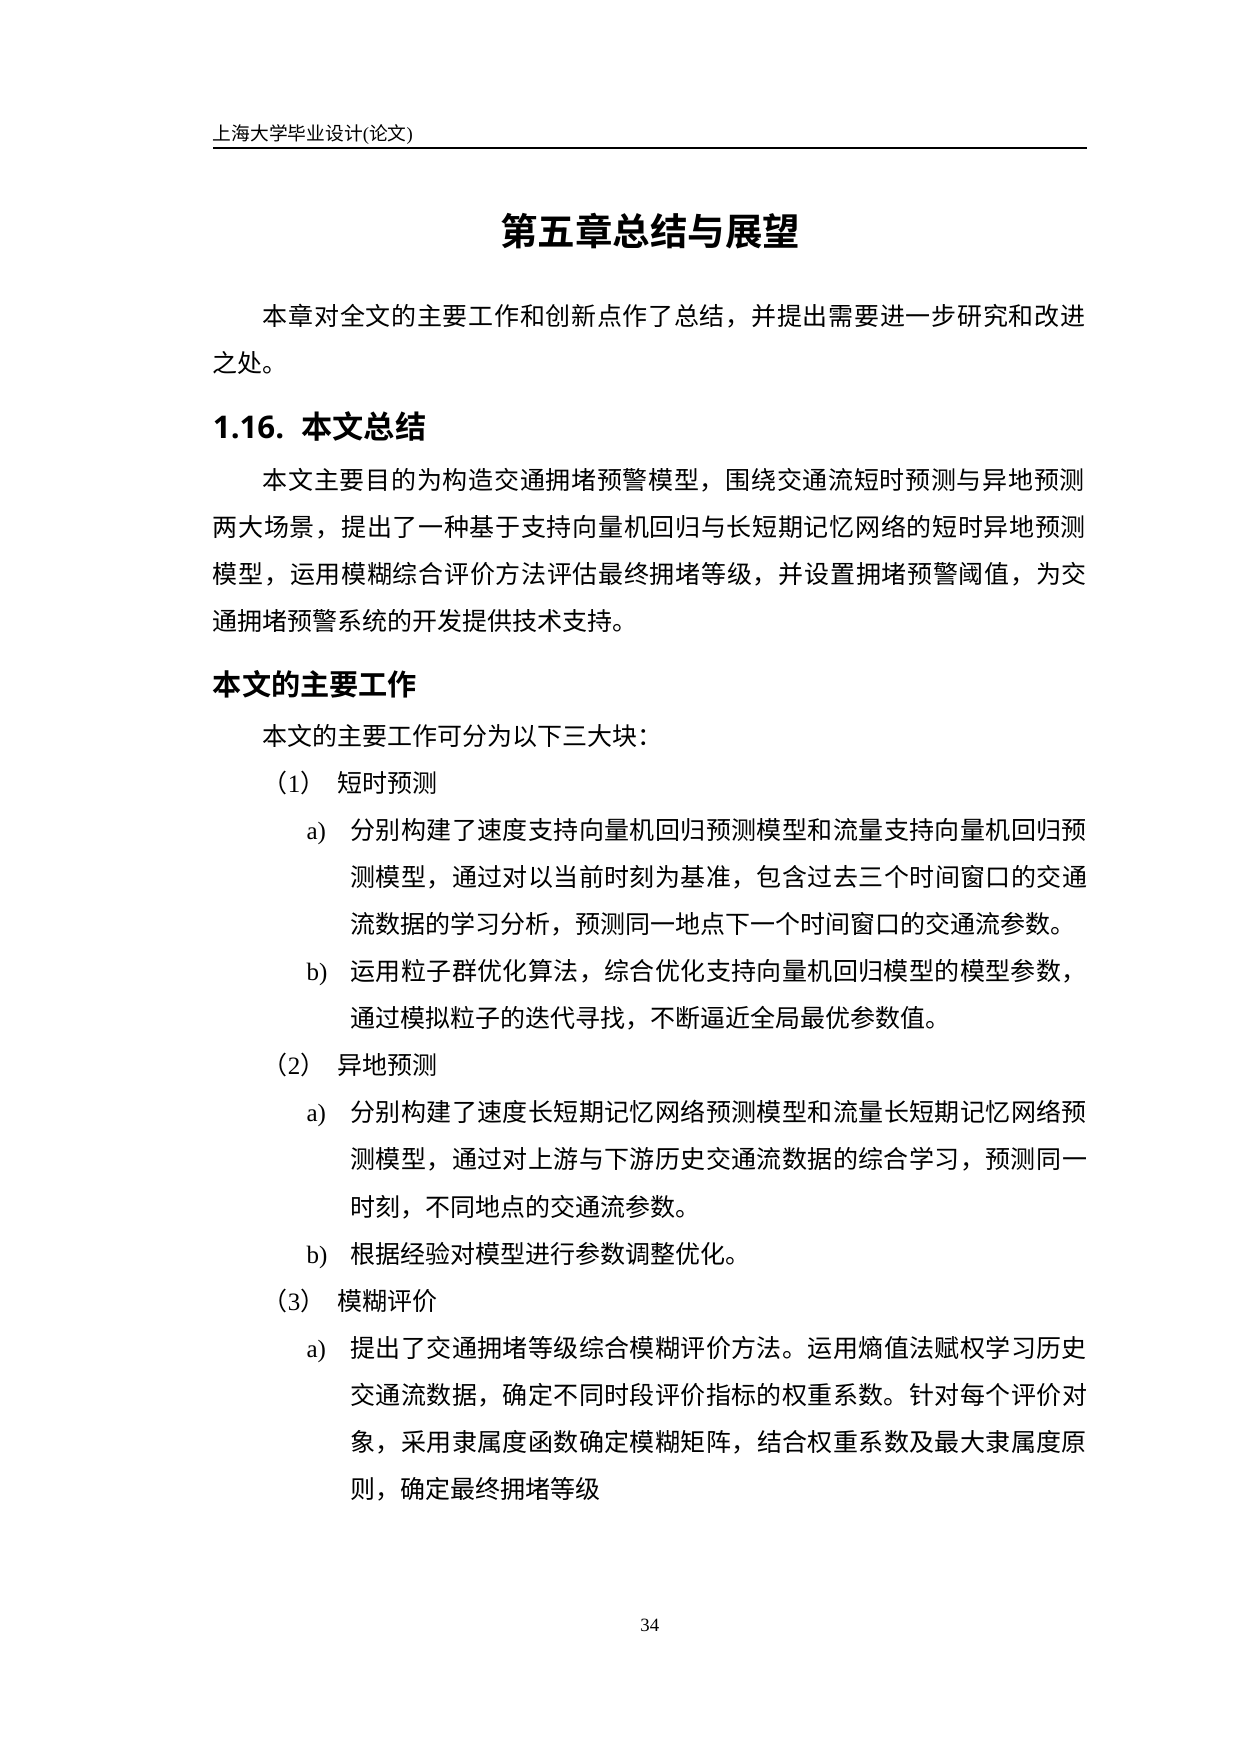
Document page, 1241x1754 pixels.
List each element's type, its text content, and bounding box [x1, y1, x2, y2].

text 本文主要目的为构造交通拥堵预警模型，围绕交通流短时预测与异地预测两大场景，提出了一种基于支持向量机回归与长短期记忆网络的短时异地预测模型，运用模糊综合评价方法评估最终拥堵等级，并设置拥堵预警阈值，为交通拥堵预警系统的开发提供技术支持。 [213, 461, 1087, 638]
list 模糊评价 [263, 1281, 1087, 1317]
list 分别构建了速度支持向量机回归预测模型和流量支持向量机回归预测模型，通过对以当前时刻为基准，包含过去三个时间窗口的交通流数据的学习分析，预测同一地点下一个时间窗口的交通流参数。 [306, 810, 1087, 941]
subtitle 总结与展望 [213, 202, 1087, 256]
text 本文的主要工作可分为以下三大块： [213, 716, 1087, 752]
list 提出了交通拥堵等级综合模糊评价方法。运用熵值法赋权学习历史交通流数据，确定不同时段评价指标的权重系数。针对每个评价对象，采用隶属度函数确定模糊矩阵，结合权重系数及最大隶属度原则，确定最终拥堵等级 [306, 1328, 1087, 1506]
list 短时预测 [263, 763, 1087, 799]
list 根据经验对模型进行参数调整优化。 [306, 1234, 1087, 1270]
text 本章对全文的主要工作和创新点作了总结，并提出需要进一步研究和改进之处。 [213, 296, 1087, 379]
subtitle 本文的主要工作 [213, 661, 1087, 704]
list 运用粒子群优化算法，综合优化支持向量机回归模型的模型参数，通过模拟粒子的迭代寻找，不断逼近全局最优参数值。 [306, 952, 1087, 1035]
subtitle 本文总结 [213, 403, 1087, 448]
list 异地预测 [263, 1046, 1087, 1082]
list 分别构建了速度长短期记忆网络预测模型和流量长短期记忆网络预测模型，通过对上游与下游历史交通流数据的综合学习，预测同一时刻，不同地点的交通流参数。 [306, 1093, 1087, 1223]
